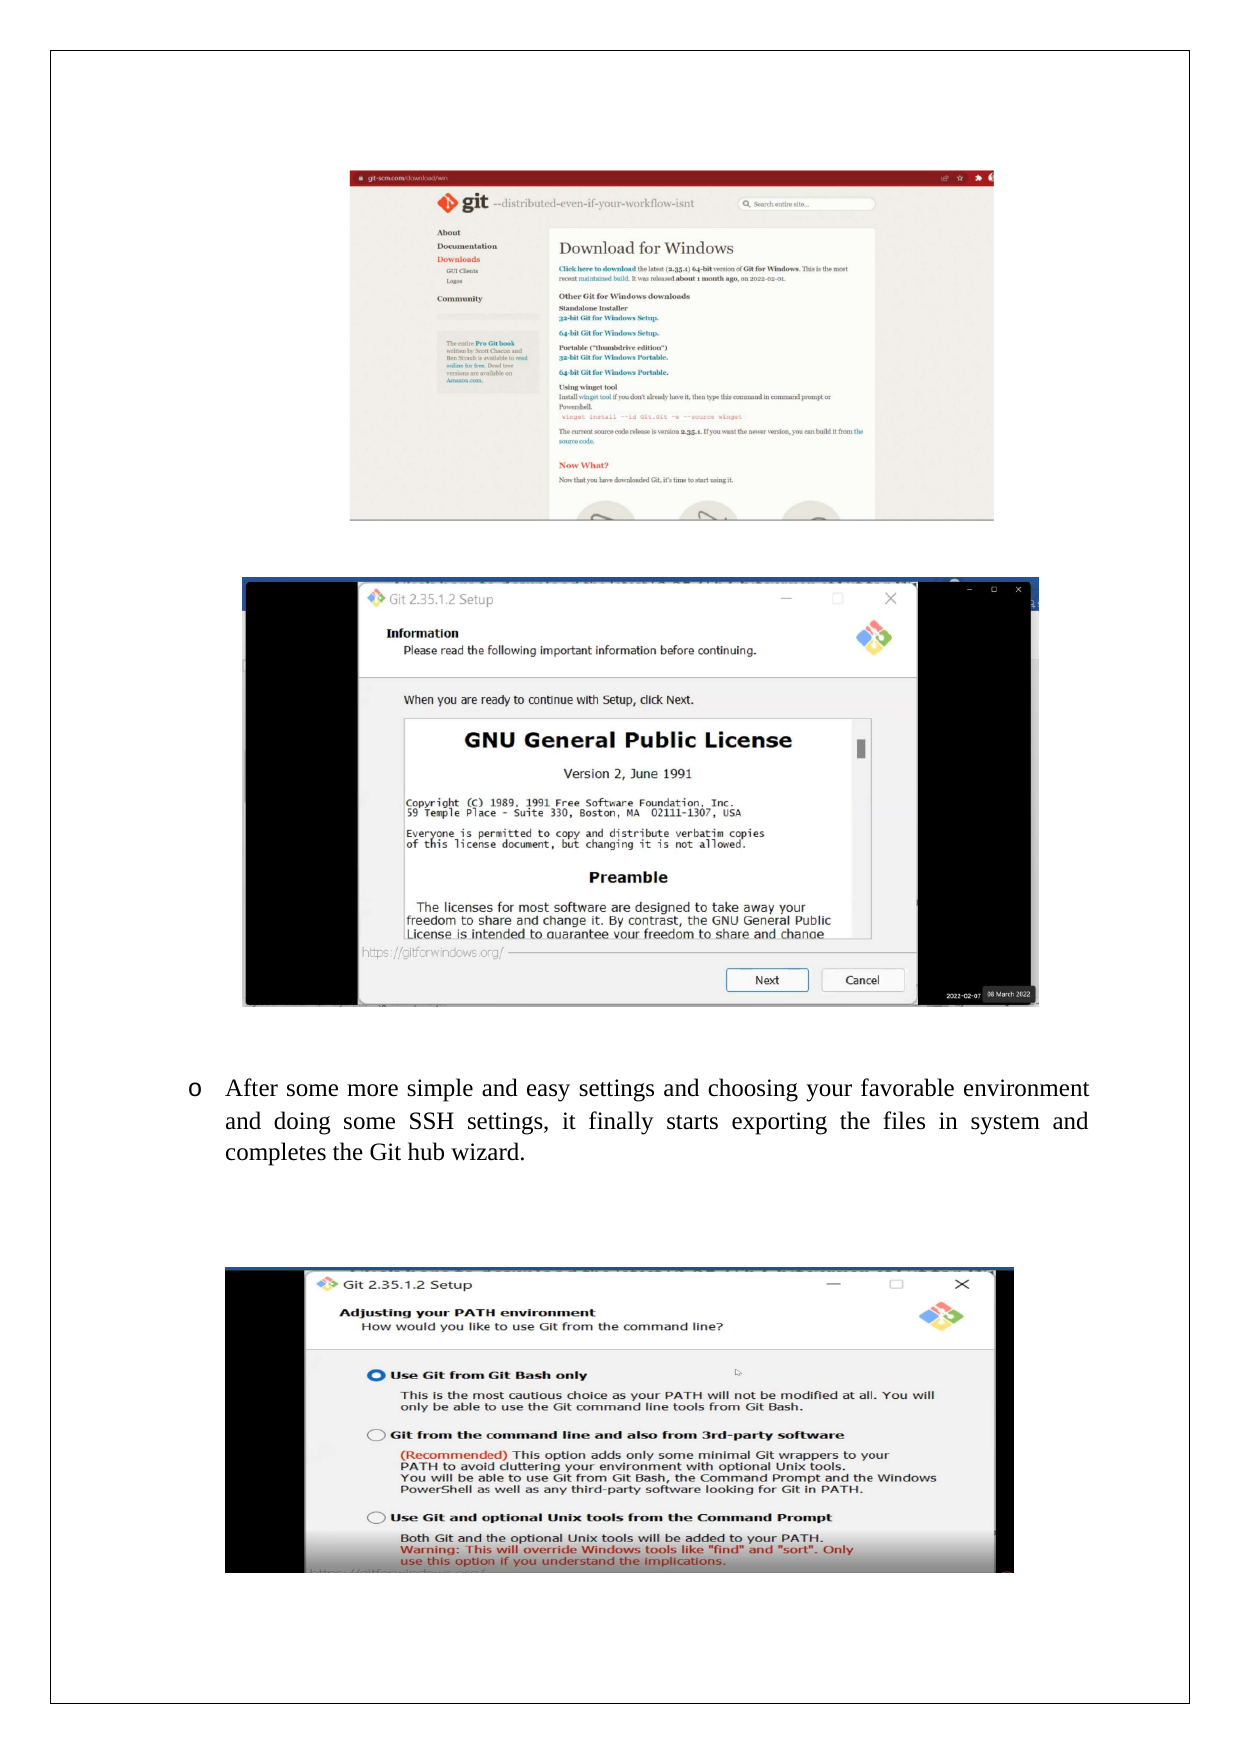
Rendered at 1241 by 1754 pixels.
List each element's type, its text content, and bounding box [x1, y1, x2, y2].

picture [225, 567, 1039, 1007]
picture [225, 1260, 1014, 1573]
list After some more simple and easy settings and choosing your favorable environment and doing some SSH settings, it finally starts exporting the files in system and completes the Git hub wizard. [187, 1073, 1090, 1166]
picture [333, 150, 1013, 535]
